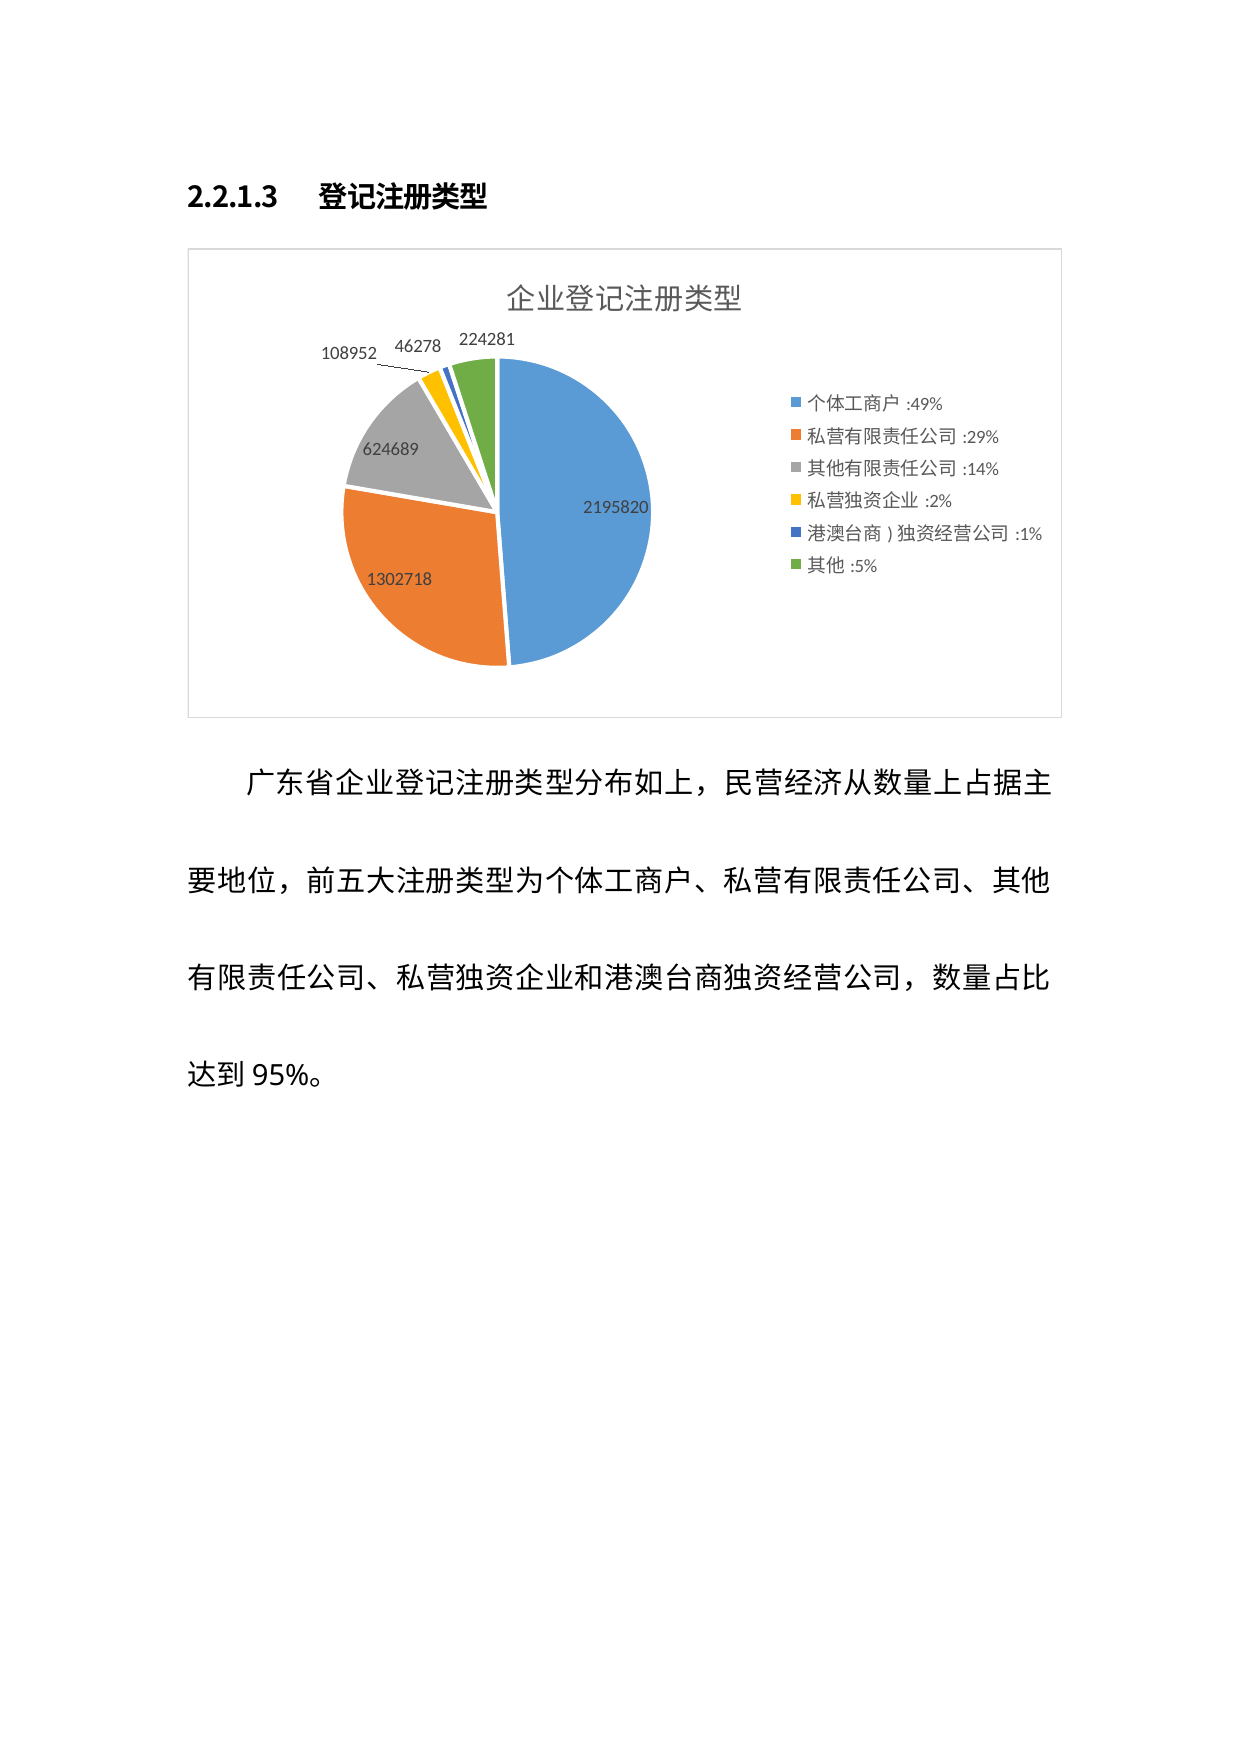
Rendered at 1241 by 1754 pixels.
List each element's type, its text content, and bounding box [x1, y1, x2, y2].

list 登记注册类型 [187, 162, 1053, 227]
text 广东省企业登记注册类型分布如上，民营经济从数量上占据主要地位，前五大注册类型为个体工商户、私营有限责任公司、其他有限责任公司、私营独资企业和港澳台商独资经营公司，数量占比达到95%。 [187, 748, 1053, 1106]
